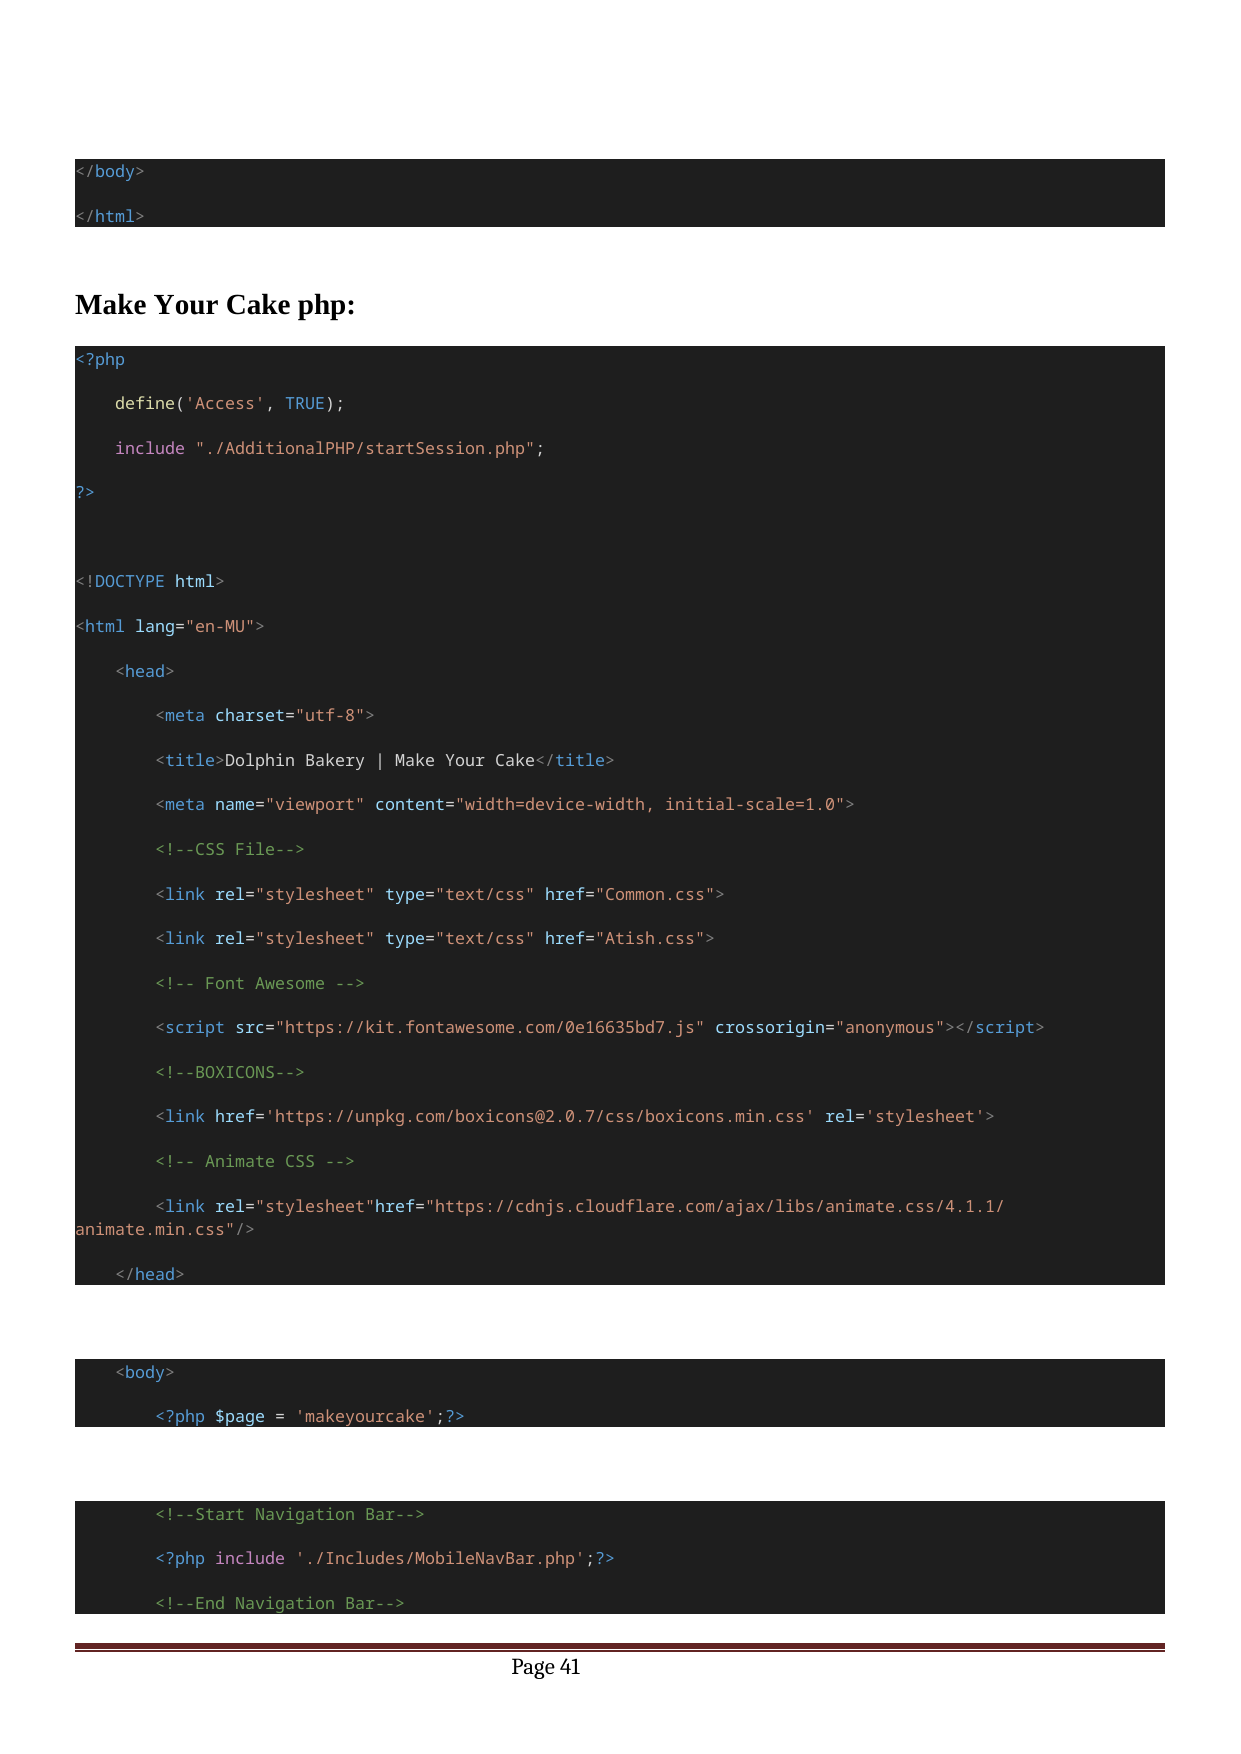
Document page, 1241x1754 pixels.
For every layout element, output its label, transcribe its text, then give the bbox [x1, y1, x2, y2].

text define('Access', TRUE); [75, 391, 1165, 414]
text <body> [75, 1359, 1165, 1383]
text <!-- Font Awesome --> [75, 970, 1165, 994]
text <meta charset="utf-8"> [75, 703, 1165, 727]
text <link rel="stylesheet" type="text/css" href="Common.css"> [75, 881, 1165, 905]
text <!--Start Navigation Bar--> [75, 1501, 1165, 1525]
text <script src="https://kit.fontawesome.com/0e16635bd7.js" crossorigin="anonymous"></script> [75, 1015, 1165, 1039]
text include "./AdditionalPHP/startSession.php"; [75, 435, 1165, 459]
text <link rel="stylesheet"href="https://cdnjs.cloudflare.com/ajax/libs/animate.css/4.1.1/animate.min.css"/> [75, 1193, 1165, 1241]
text <title>Dolphin Bakery | Make Your Cake</title> [75, 747, 1165, 771]
text <meta name="viewport" content="width=device-width, initial-scale=1.0"> [75, 792, 1165, 816]
text <!DOCTYPE html> [75, 569, 1165, 593]
text <?php $page = 'makeyourcake';?> [75, 1404, 1165, 1427]
text <?php [75, 346, 1165, 370]
text <link href='https://unpkg.com/boxicons@2.0.7/css/boxicons.min.css' rel='stylesheet'> [75, 1104, 1165, 1128]
text <?php include './Includes/MobileNavBar.php';?> [75, 1546, 1165, 1570]
text <head> [75, 658, 1165, 682]
text <!--BOXICONS--> [75, 1059, 1165, 1083]
list Make Your Cake php: [75, 287, 1165, 320]
text ?> [75, 480, 1165, 504]
text </head> [75, 1262, 1165, 1285]
text <!--End Navigation Bar--> [75, 1591, 1165, 1614]
text <!-- Animate CSS --> [75, 1149, 1165, 1172]
text <link rel="stylesheet" type="text/css" href="Atish.css"> [75, 926, 1165, 949]
text </html> [75, 204, 1165, 227]
text </body> [75, 159, 1165, 183]
text <html lang="en-MU"> [75, 614, 1165, 637]
text <!--CSS File--> [75, 837, 1165, 860]
